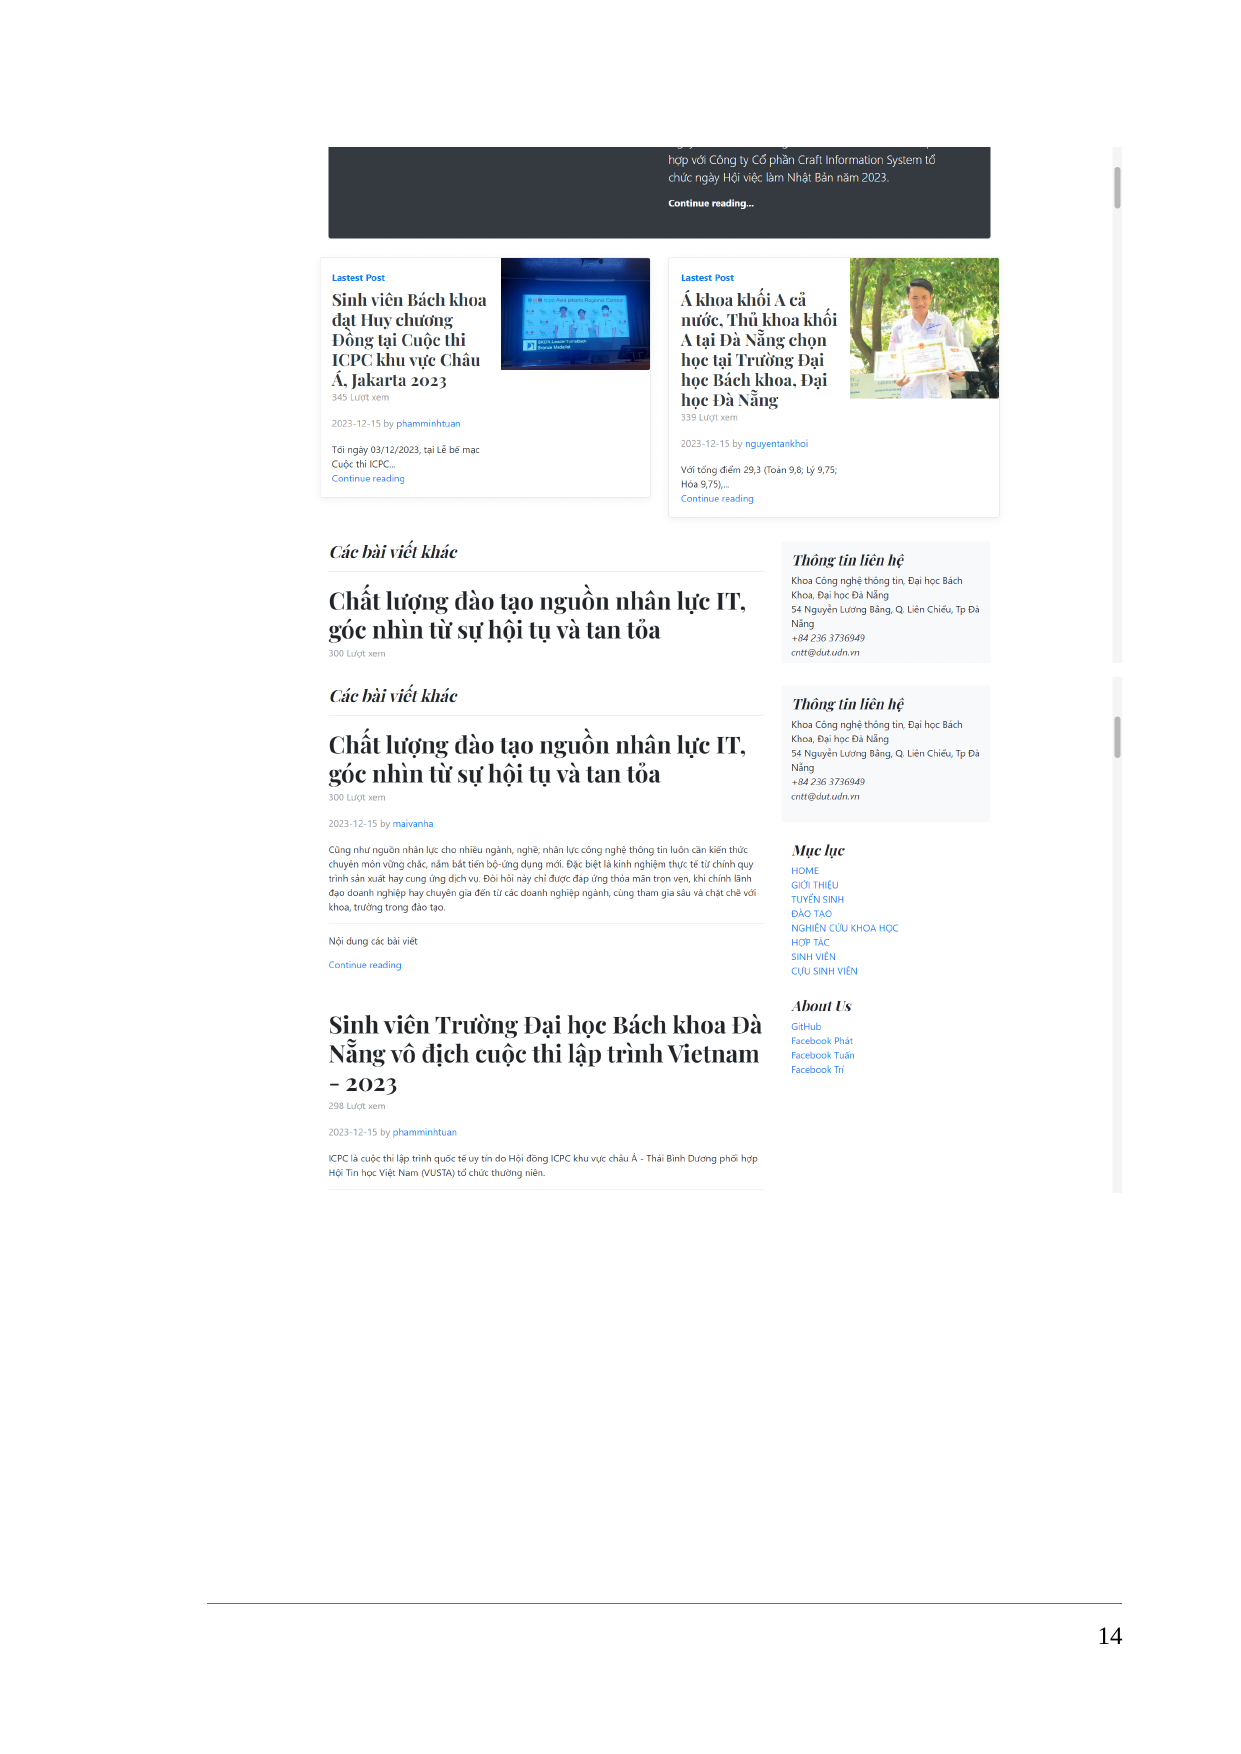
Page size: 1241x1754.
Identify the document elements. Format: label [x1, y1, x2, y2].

picture [206, 147, 1122, 663]
picture [206, 677, 1122, 1193]
